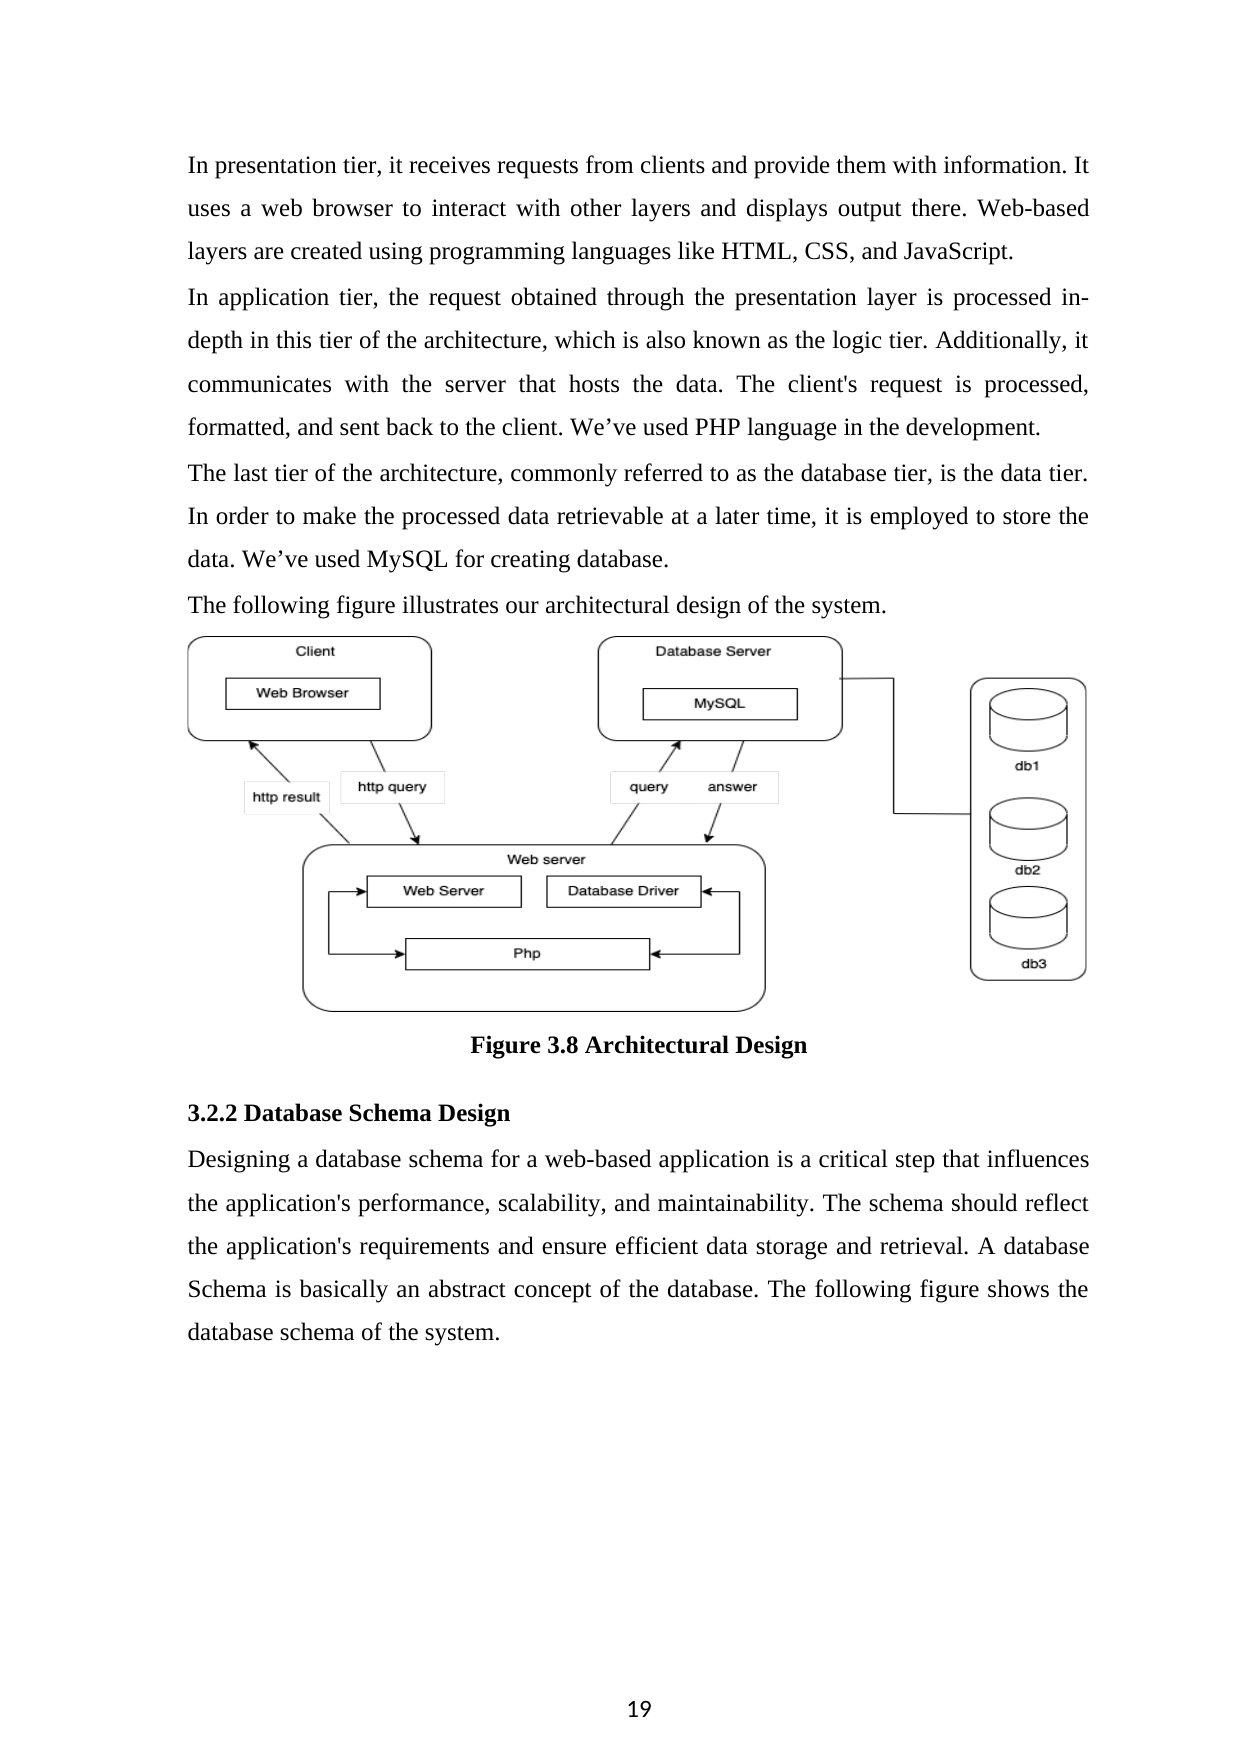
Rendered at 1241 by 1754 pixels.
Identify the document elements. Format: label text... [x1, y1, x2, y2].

text In application tier, the request obtained through the presentation layer is processed in-depth in this tier of the architecture, which is also known as the logic tier. Additionally, it communicates with the server that hosts the data. The client's request is processed, formatted, and sent back to the client. We’ve used PHP language in the development. [187, 282, 1090, 441]
text 3.2.2 Database Schema Design [187, 1098, 1090, 1127]
text Figure 3.8 Architectural Design [187, 1030, 1090, 1059]
text The following figure illustrates our architectural design of the system. [187, 591, 1090, 619]
text In presentation tier, it receives requests from clients and provide them with information. It uses a web browser to interact with other layers and displays output there. Web-based layers are created using programming languages like HTML, CSS, and JavaScript. [187, 150, 1090, 265]
text Designing a database schema for a web-based application is a critical step that influences the application's performance, scalability, and maintainability. The schema should reflect the application's requirements and ensure efficient data storage and retrieval. A database Schema is basically an abstract concept of the database. The following figure shows the database schema of the system. [187, 1144, 1090, 1346]
text The last tier of the architecture, commonly referred to as the database tier, is the data tier. In order to make the processed data retrievable at a later time, it is employed to store the data. We’ve used MySQL for creating database. [187, 458, 1090, 573]
picture [187, 636, 1087, 1012]
